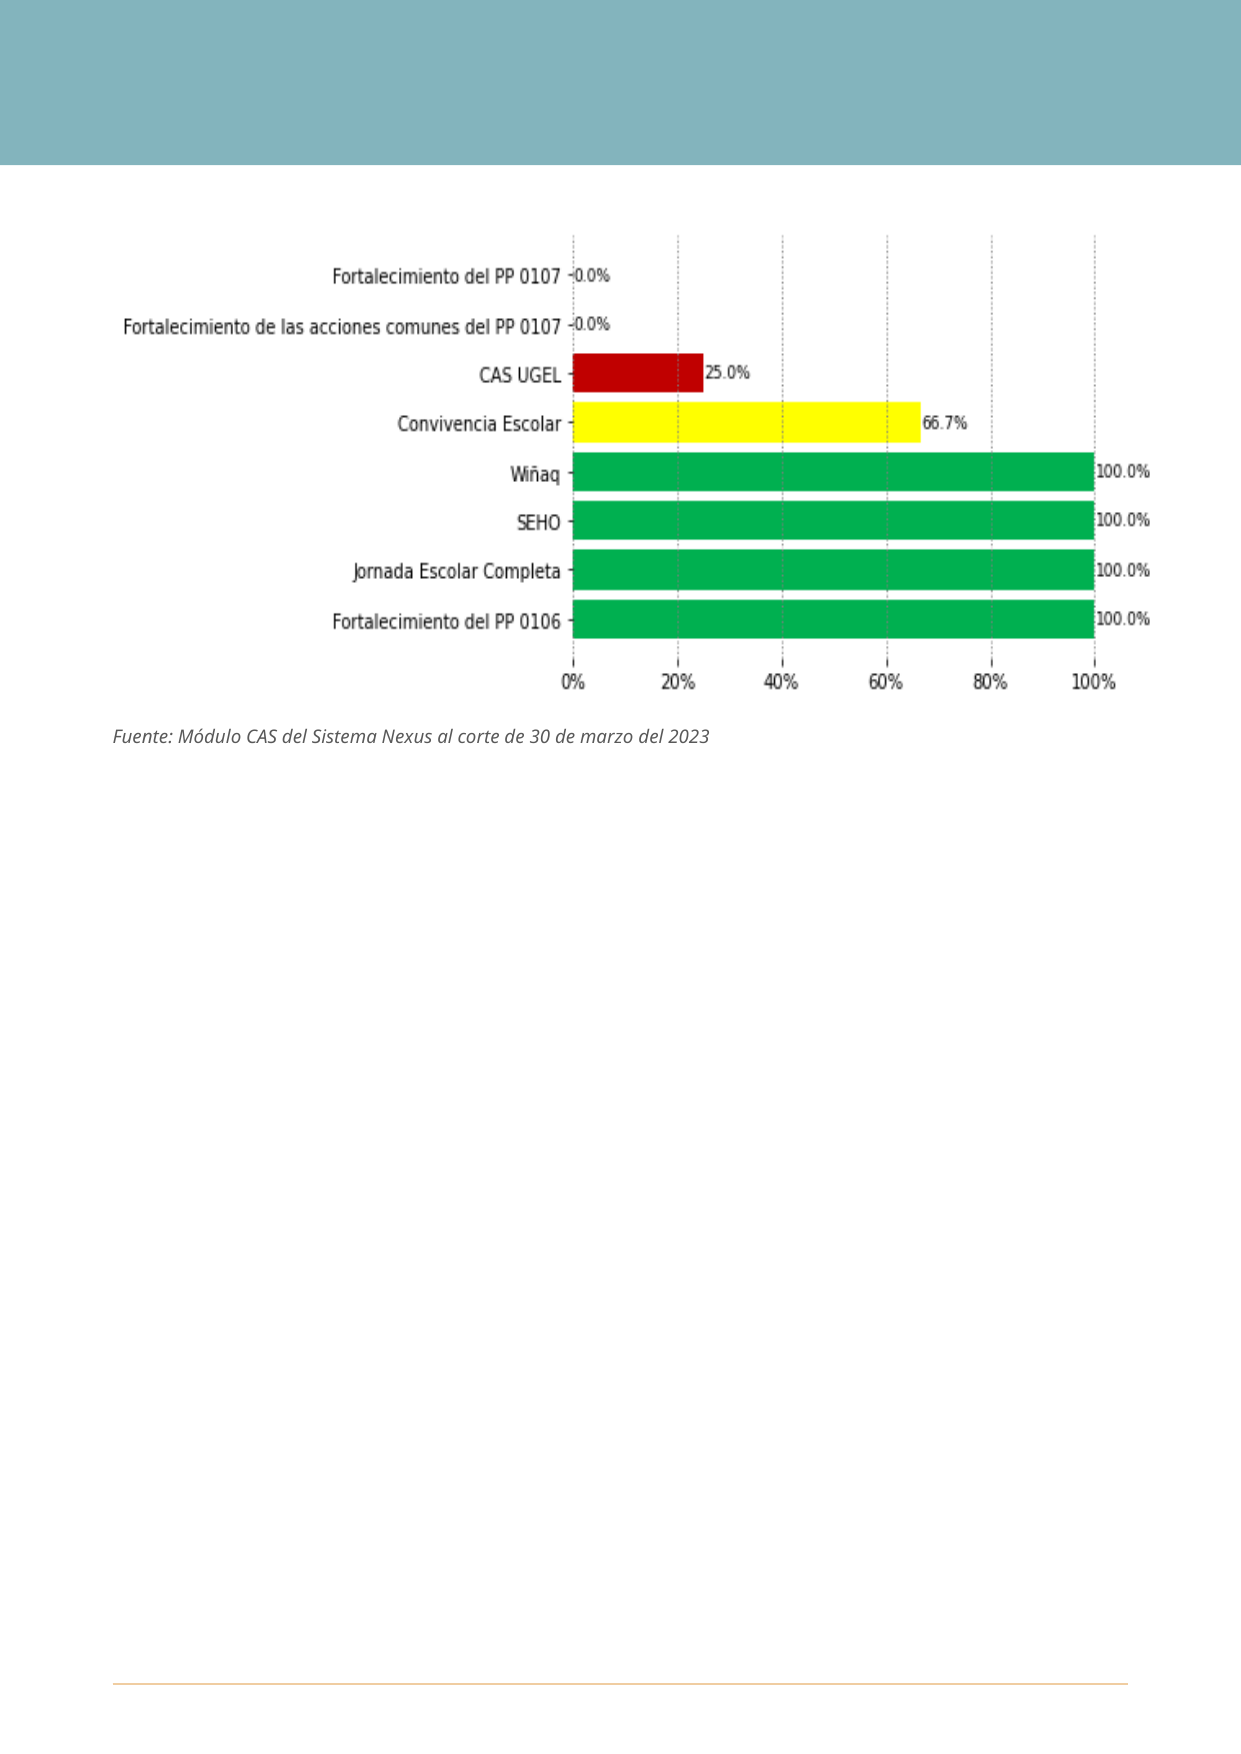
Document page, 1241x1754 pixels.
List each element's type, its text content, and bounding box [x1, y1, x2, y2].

picture [112, 225, 1163, 705]
text Fuente: Módulo CAS del Sistema Nexus al corte de 30 de marzo del 2023 [112, 723, 1128, 748]
